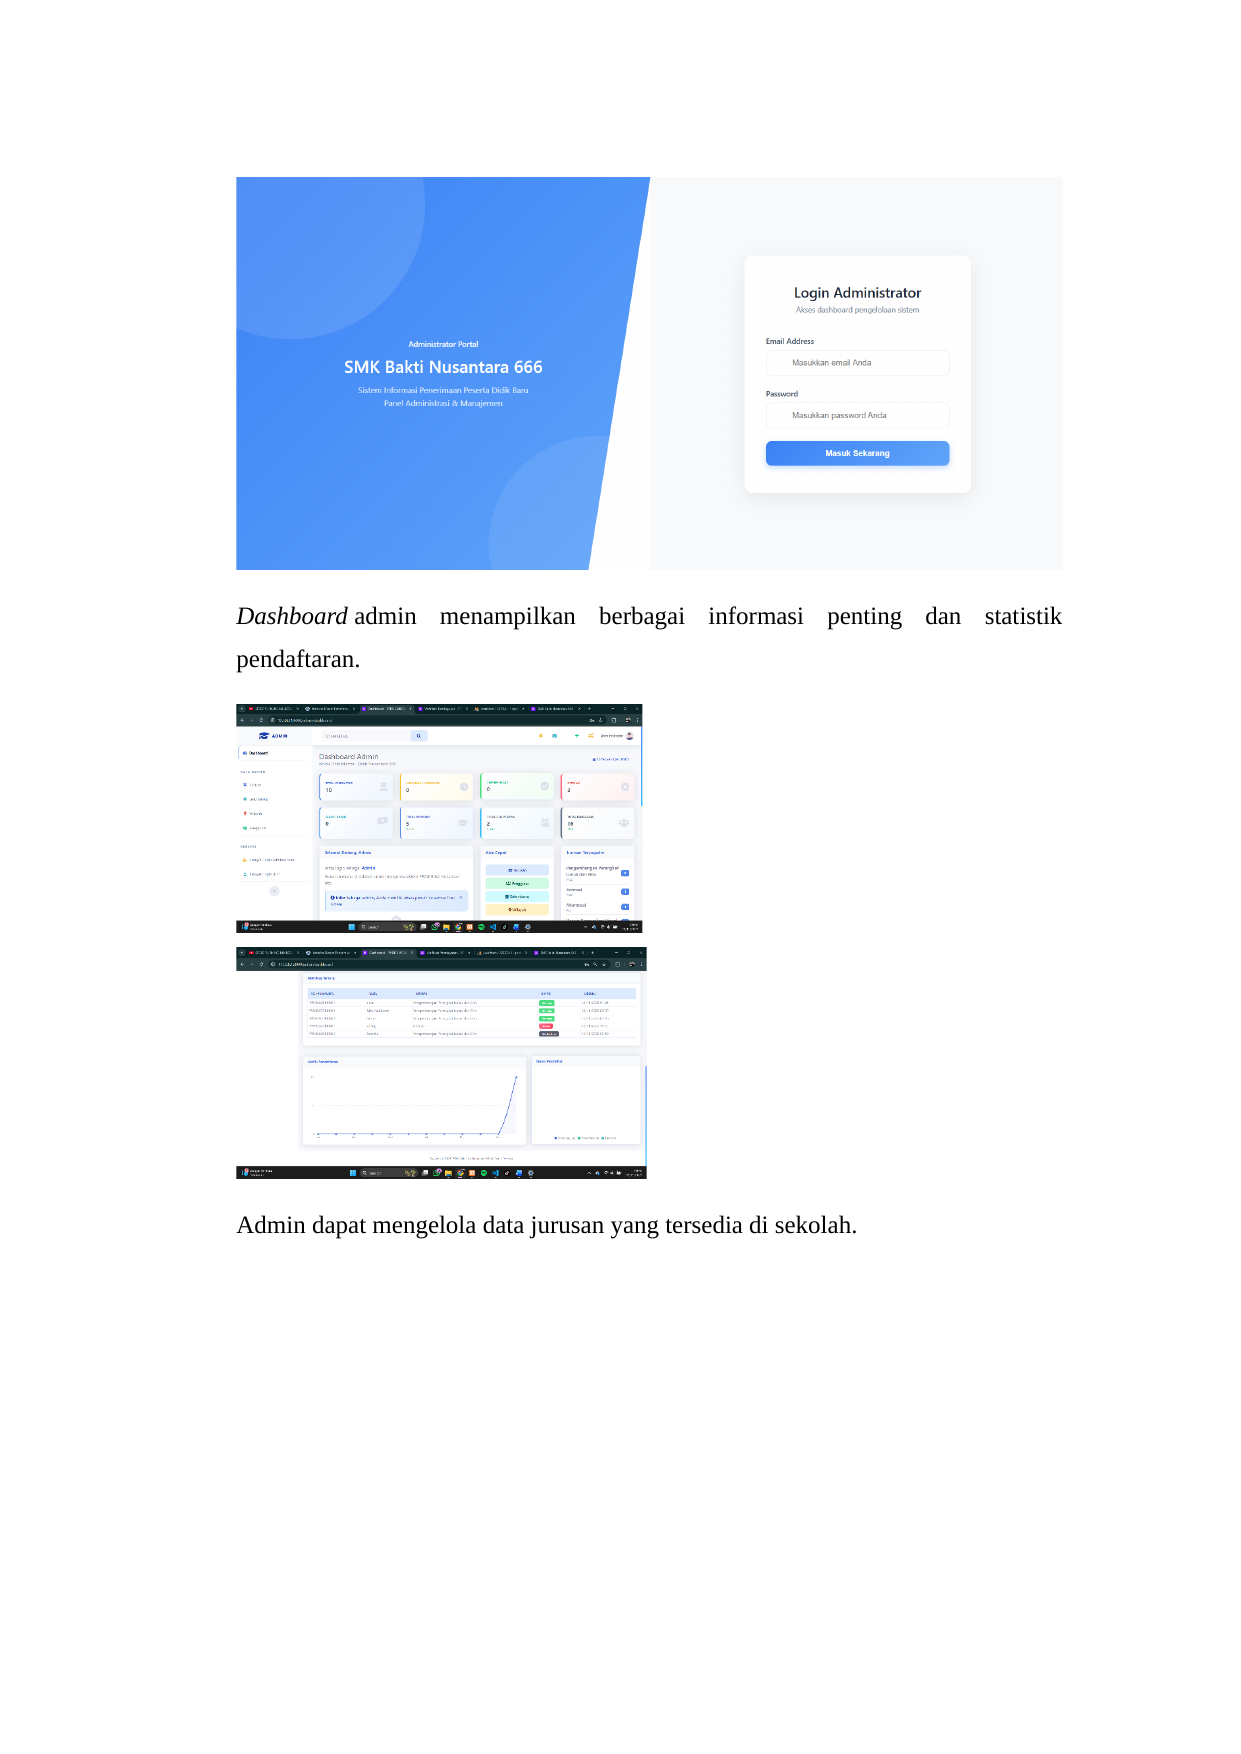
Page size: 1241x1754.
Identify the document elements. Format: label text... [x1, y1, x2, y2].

picture [236, 947, 647, 1179]
picture [236, 704, 643, 933]
text Admin dapat mengelola data jurusan yang tersedia di sekolah. [236, 1210, 1063, 1239]
picture [236, 177, 1063, 570]
text Dashboard admin menampilkan berbagai informasi penting dan statistik pendaftaran. [236, 601, 1063, 673]
